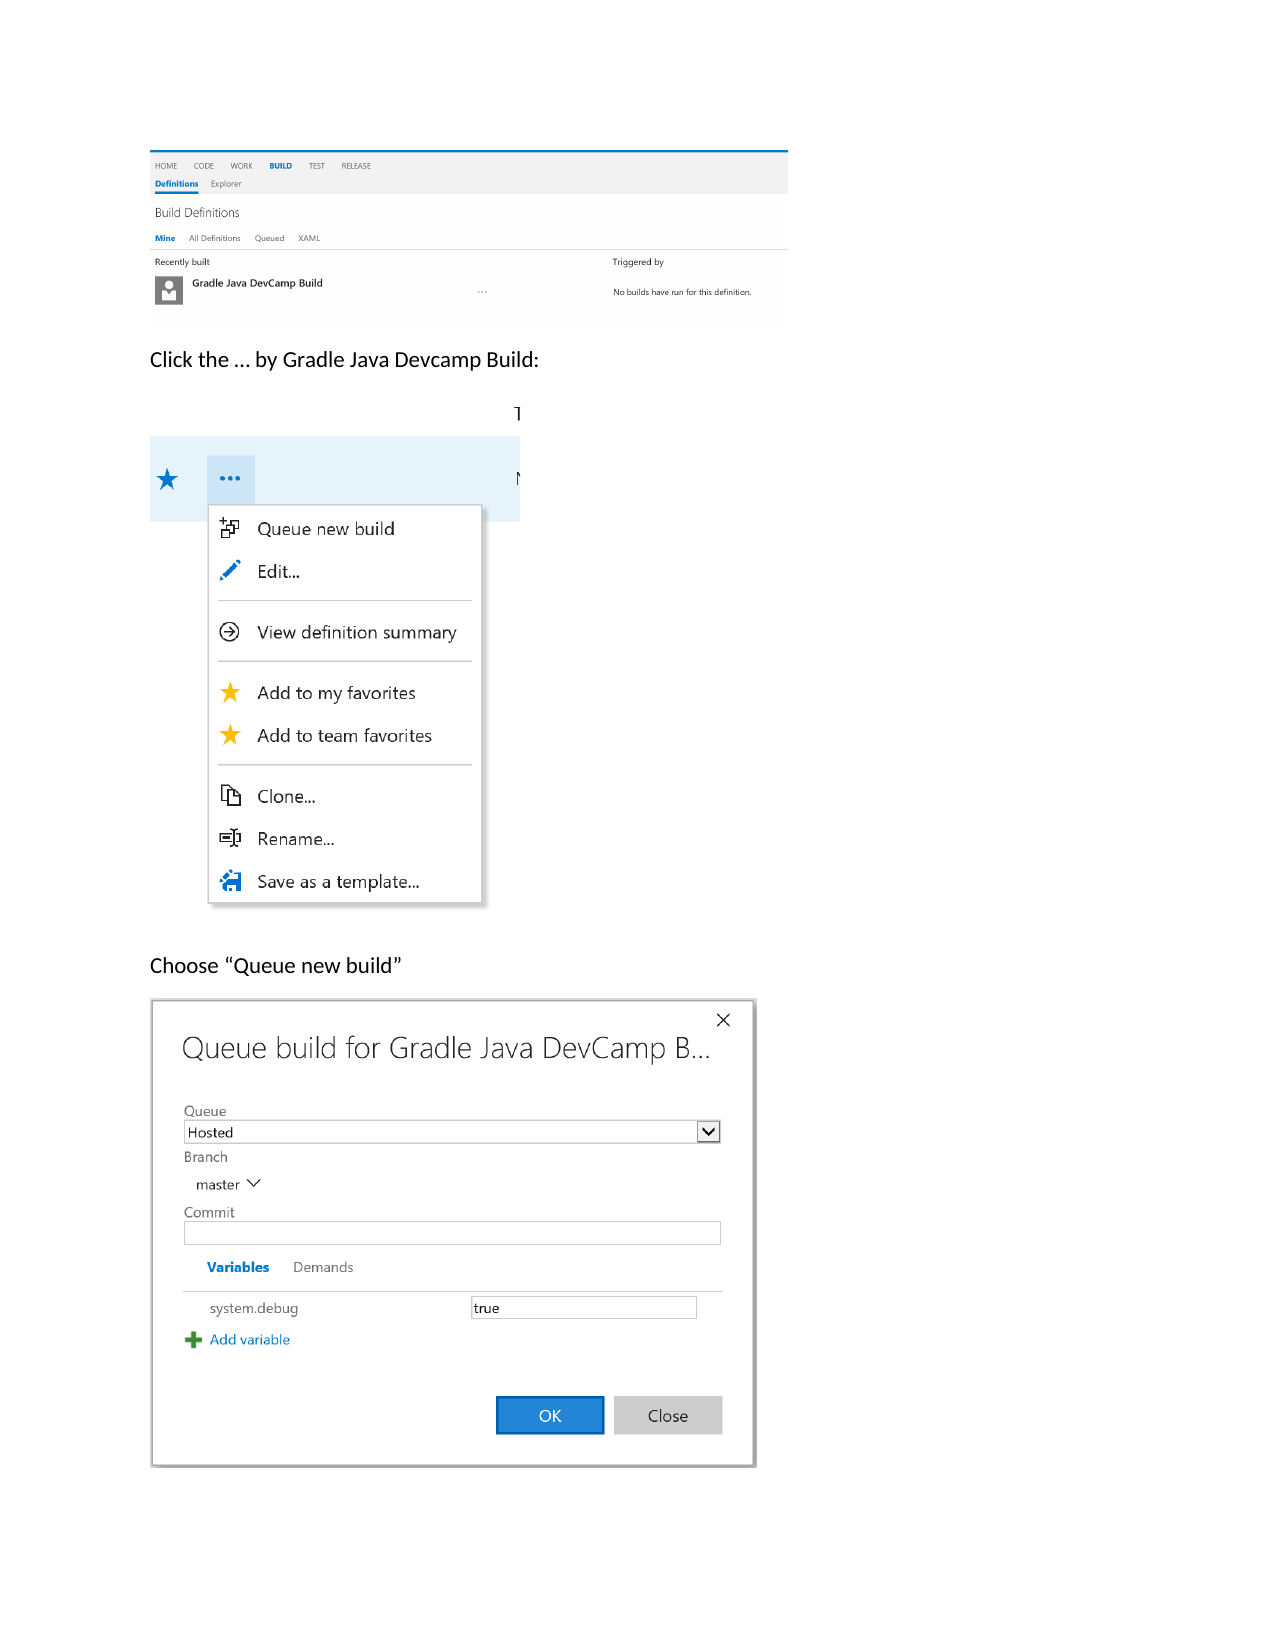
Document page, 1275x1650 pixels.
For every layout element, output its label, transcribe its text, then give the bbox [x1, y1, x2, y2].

picture [150, 150, 789, 327]
picture [150, 392, 521, 933]
text Choose “Queue new build” [150, 952, 1125, 979]
text Click the … by Gradle Java Devcamp Build: [150, 346, 1125, 373]
picture [150, 998, 757, 1468]
